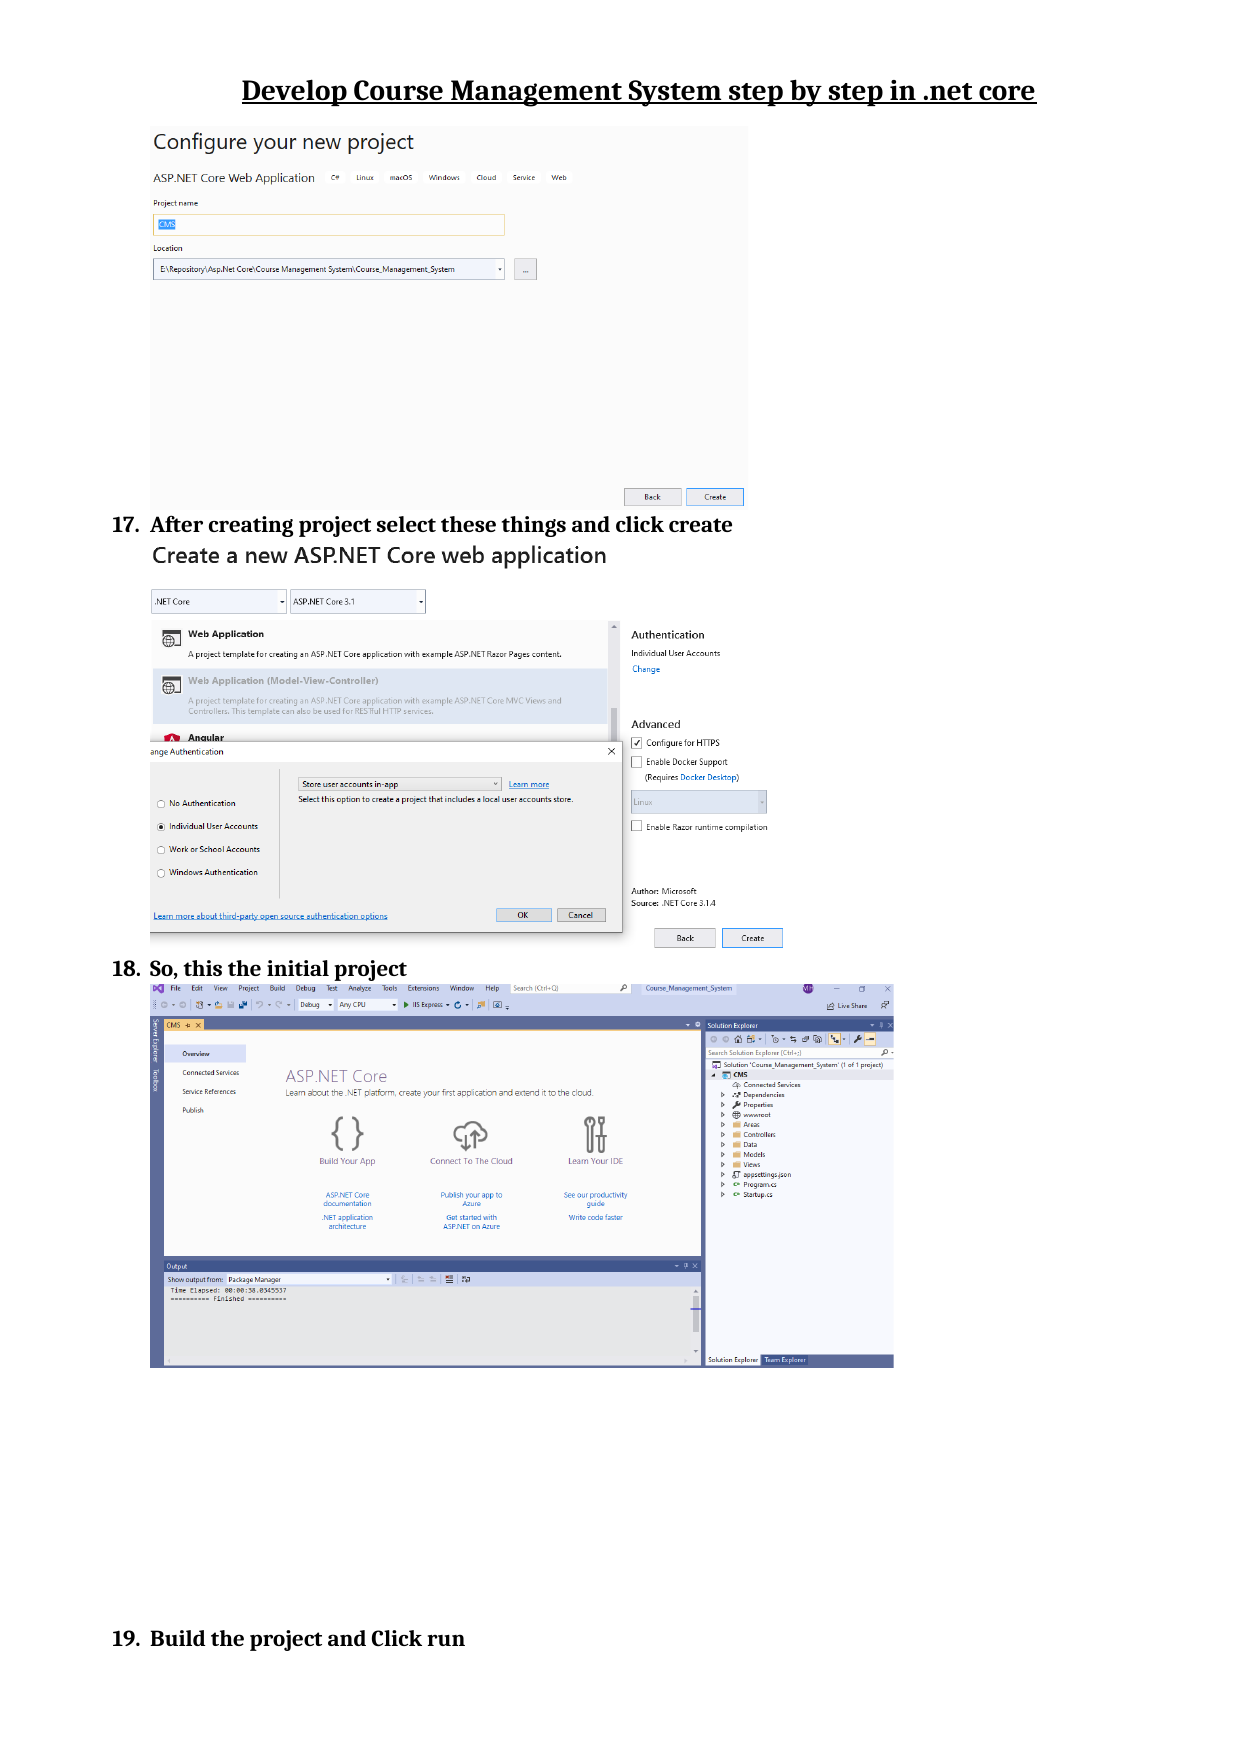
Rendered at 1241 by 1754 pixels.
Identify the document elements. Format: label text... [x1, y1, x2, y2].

list After creating project select these things and click create [112, 512, 1165, 538]
picture [150, 126, 749, 510]
list So, this the initial project [112, 956, 1165, 982]
picture [150, 540, 786, 954]
picture [150, 984, 894, 1368]
list Build the project and Click run [112, 1625, 1165, 1652]
